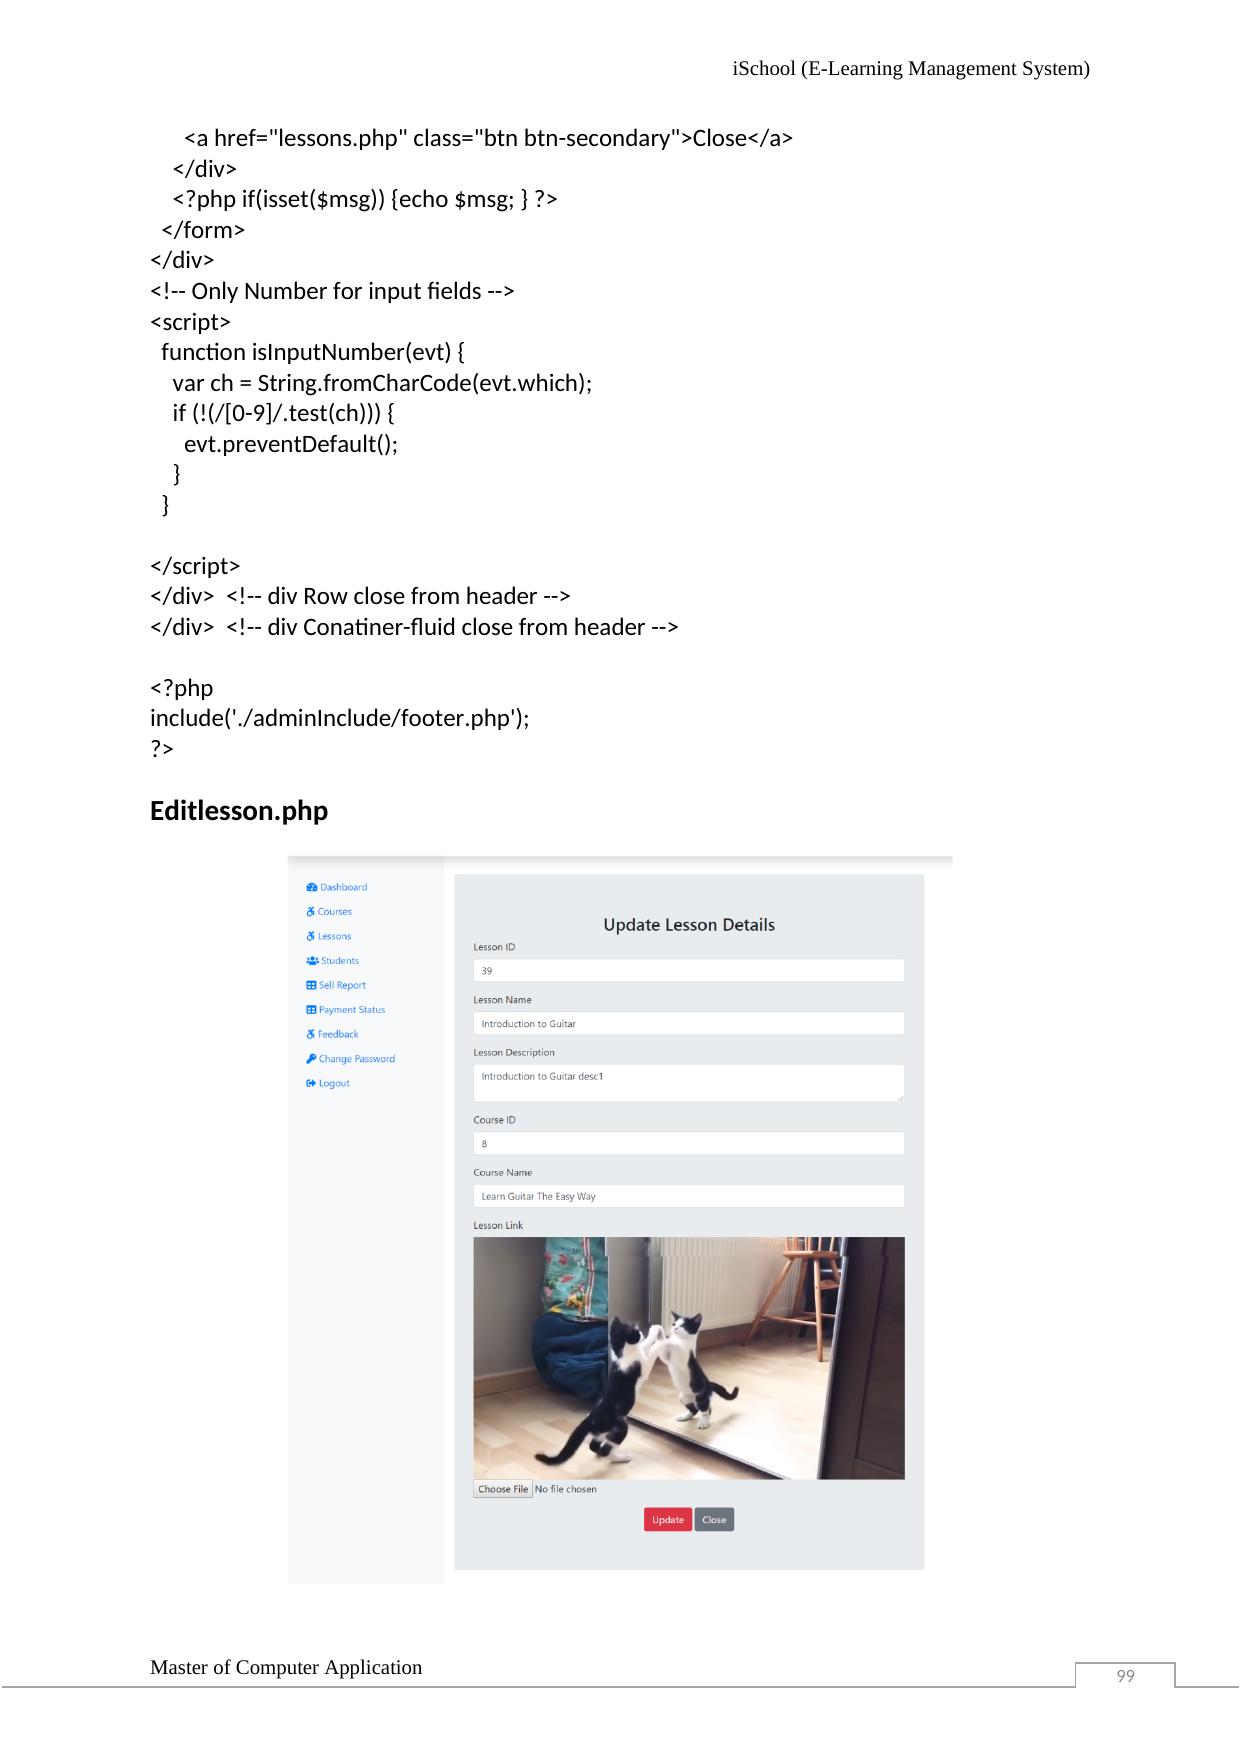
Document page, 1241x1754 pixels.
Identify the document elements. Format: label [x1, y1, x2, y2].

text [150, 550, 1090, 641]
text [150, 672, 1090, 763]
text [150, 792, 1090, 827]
picture [287, 855, 953, 1584]
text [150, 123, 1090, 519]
